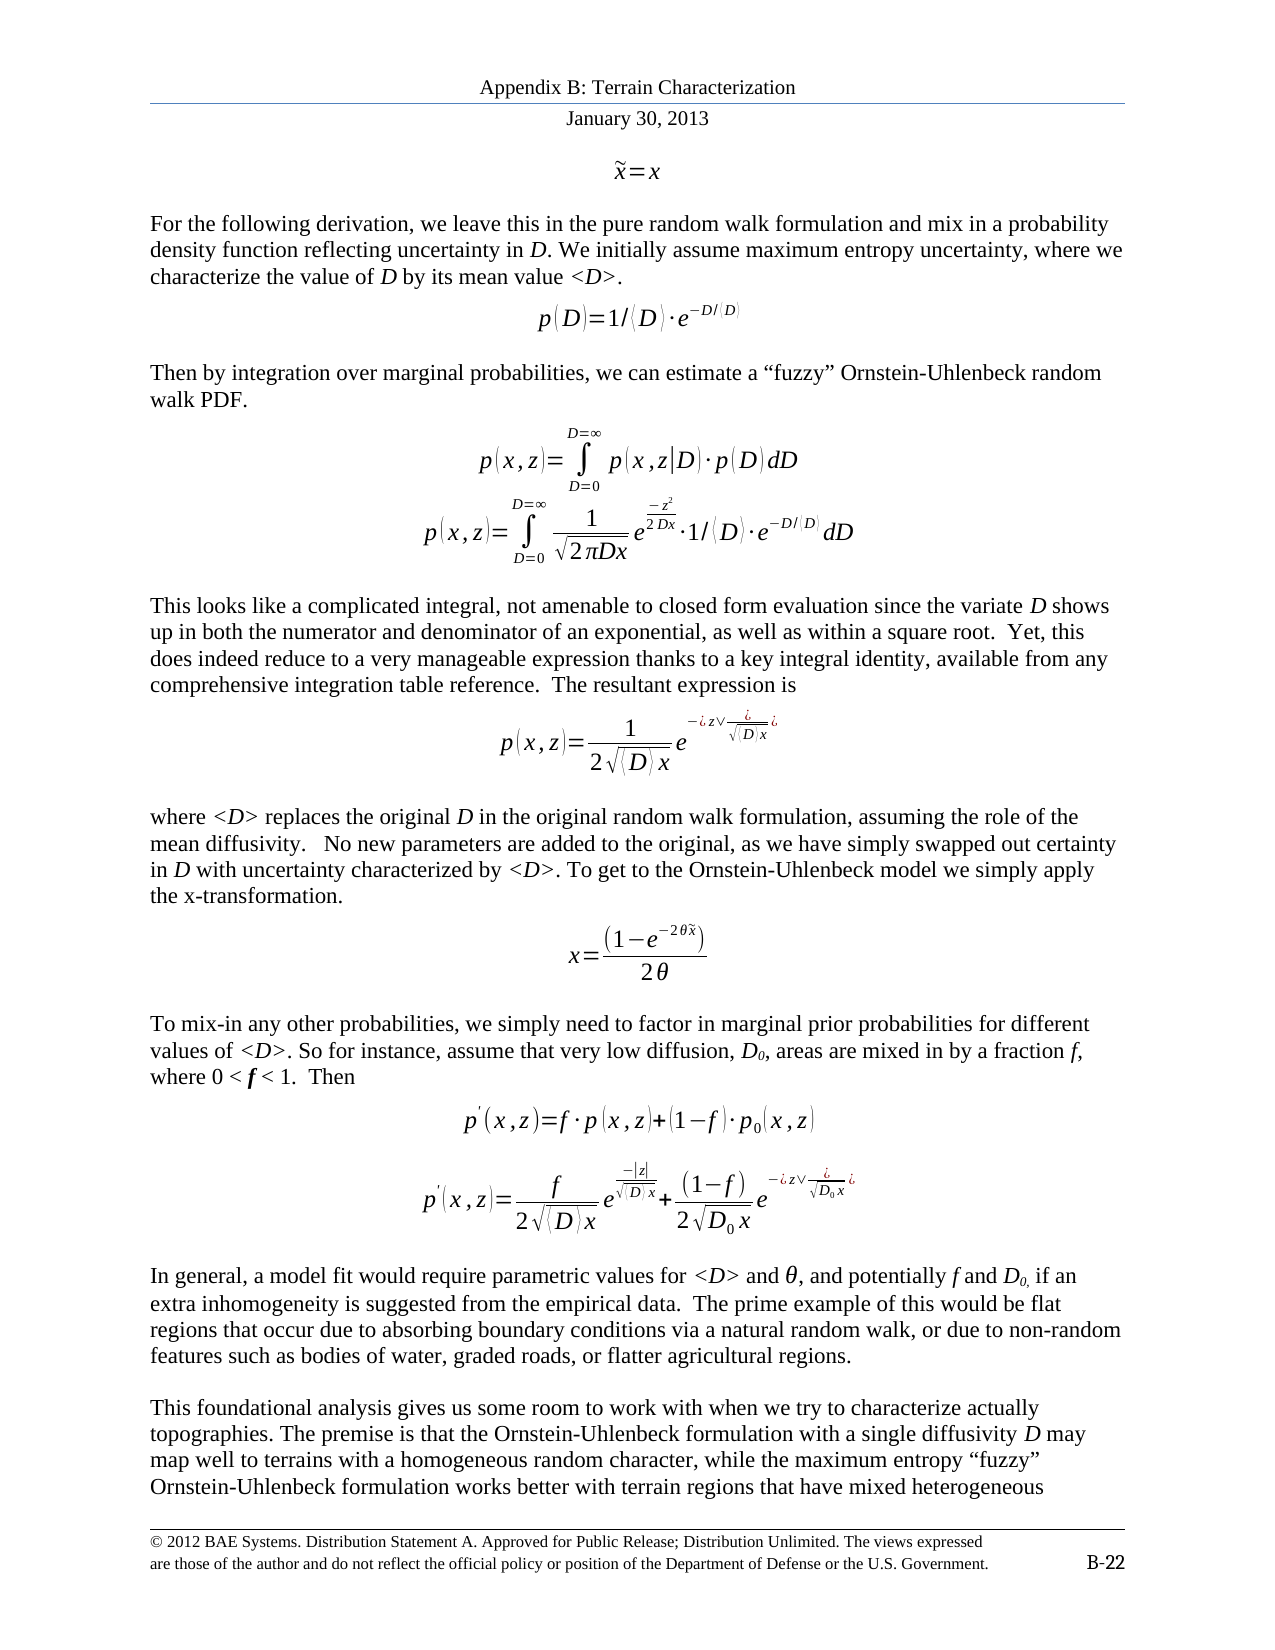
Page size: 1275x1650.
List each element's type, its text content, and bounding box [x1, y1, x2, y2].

text Then by integration over marginal probabilities, we can estimate a “fuzzy” Ornstein-Uhlenbeck random walk PDF. [150, 359, 1125, 412]
text In general, a model fit would require parametric values for <D> and , and potentially f and D0, if an extra inhomogeneity is suggested from the empirical data. The prime example of this would be flat regions that occur due to absorbing boundary conditions via a natural random walk, or due to non-random features such as bodies of water, graded roads, or flatter agricultural regions. [150, 1262, 1125, 1369]
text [150, 1394, 1125, 1499]
text To mix-in any other probabilities, we simply need to factor in marginal prior probabilities for different values of <D>. So for instance, assume that very low diffusion, D0, areas are mixed in by a fraction f, where 0 < f < 1. Then [150, 1011, 1125, 1089]
text This looks like a complicated integral, not amenable to closed form evaluation since the variate D shows up in both the numerator and denominator of an exponential, as well as within a square root. Yet, this does indeed reduce to a very manageable expression thanks to a key integral identity, available from any comprehensive integration table reference. The resultant expression is [150, 592, 1125, 697]
text where <D> replaces the original D in the original random walk formulation, assuming the role of the mean diffusivity. No new parameters are added to the original, as we have simply swapped out certainty in D with uncertainty characterized by <D>. To get to the Ornstein-Uhlenbeck model we simply apply the x-transformation. [150, 803, 1125, 909]
text For the following derivation, we leave this in the pure random walk formulation and mix in a probability density function reflecting uncertainty in D. We initially assume maximum entropy uncertainty, where we characterize the value of D by its mean value <D>. [150, 210, 1125, 289]
